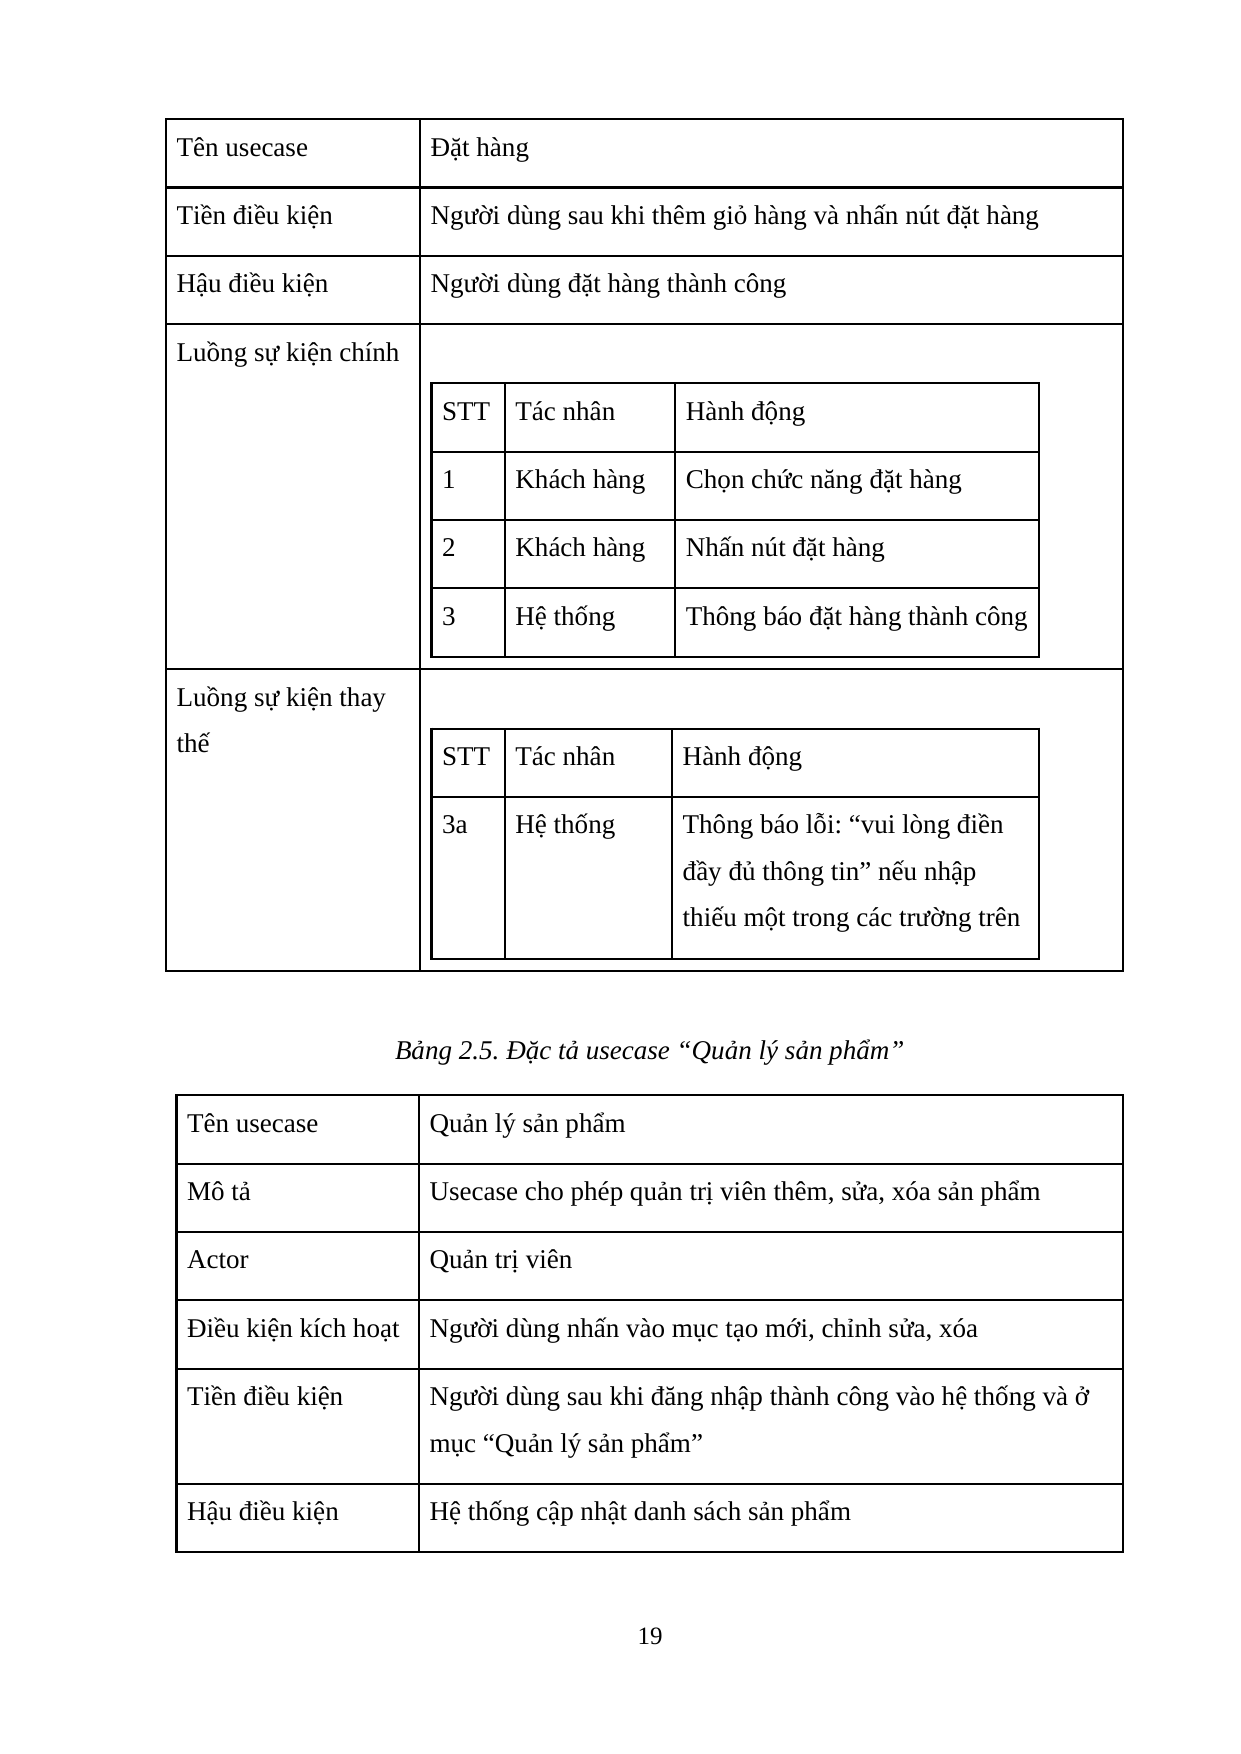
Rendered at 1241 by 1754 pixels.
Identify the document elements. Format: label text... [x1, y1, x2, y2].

table_cell Luồng sự kiện thay thế [167, 670, 419, 970]
table_cell Usecase cho phép quản trị viên thêm, sửa, xóa sản phẩm [420, 1165, 1122, 1231]
table_header Tên usecase [167, 120, 419, 186]
table_cell Quản trị viên [420, 1233, 1122, 1299]
table_cell [421, 670, 1122, 970]
table_cell Hậu điều kiện [178, 1485, 418, 1551]
table_cell Người dùng sau khi thêm giỏ hàng và nhấn nút đặt hàng [421, 189, 1122, 255]
table_cell Luồng sự kiện chính [167, 325, 419, 668]
table_cell Hệ thống cập nhật danh sách sản phẩm [420, 1485, 1122, 1551]
table_header Tên usecase [178, 1096, 418, 1163]
table_cell Người dùng nhấn vào mục tạo mới, chỉnh sửa, xóa [420, 1301, 1122, 1368]
table_cell Hậu điều kiện [167, 257, 419, 323]
table_cell Điều kiện kích hoạt [178, 1301, 418, 1368]
table_cell [421, 325, 1122, 668]
table_header Đặt hàng [421, 120, 1122, 186]
table_cell Mô tả [178, 1165, 418, 1231]
table_cell Tiền điều kiện [167, 189, 419, 255]
table_cell Người dùng sau khi đăng nhập thành công vào hệ thống và ở mục “Quản lý sản phẩm” [420, 1370, 1122, 1483]
text Bảng 2.5. Đặc tả usecase “Quản lý sản phẩm” [177, 1034, 1122, 1066]
table_header Quản lý sản phẩm [420, 1096, 1122, 1163]
table_cell Người dùng đặt hàng thành công [421, 257, 1122, 323]
table_cell Actor [178, 1233, 418, 1299]
table_cell Tiền điều kiện [178, 1370, 418, 1483]
